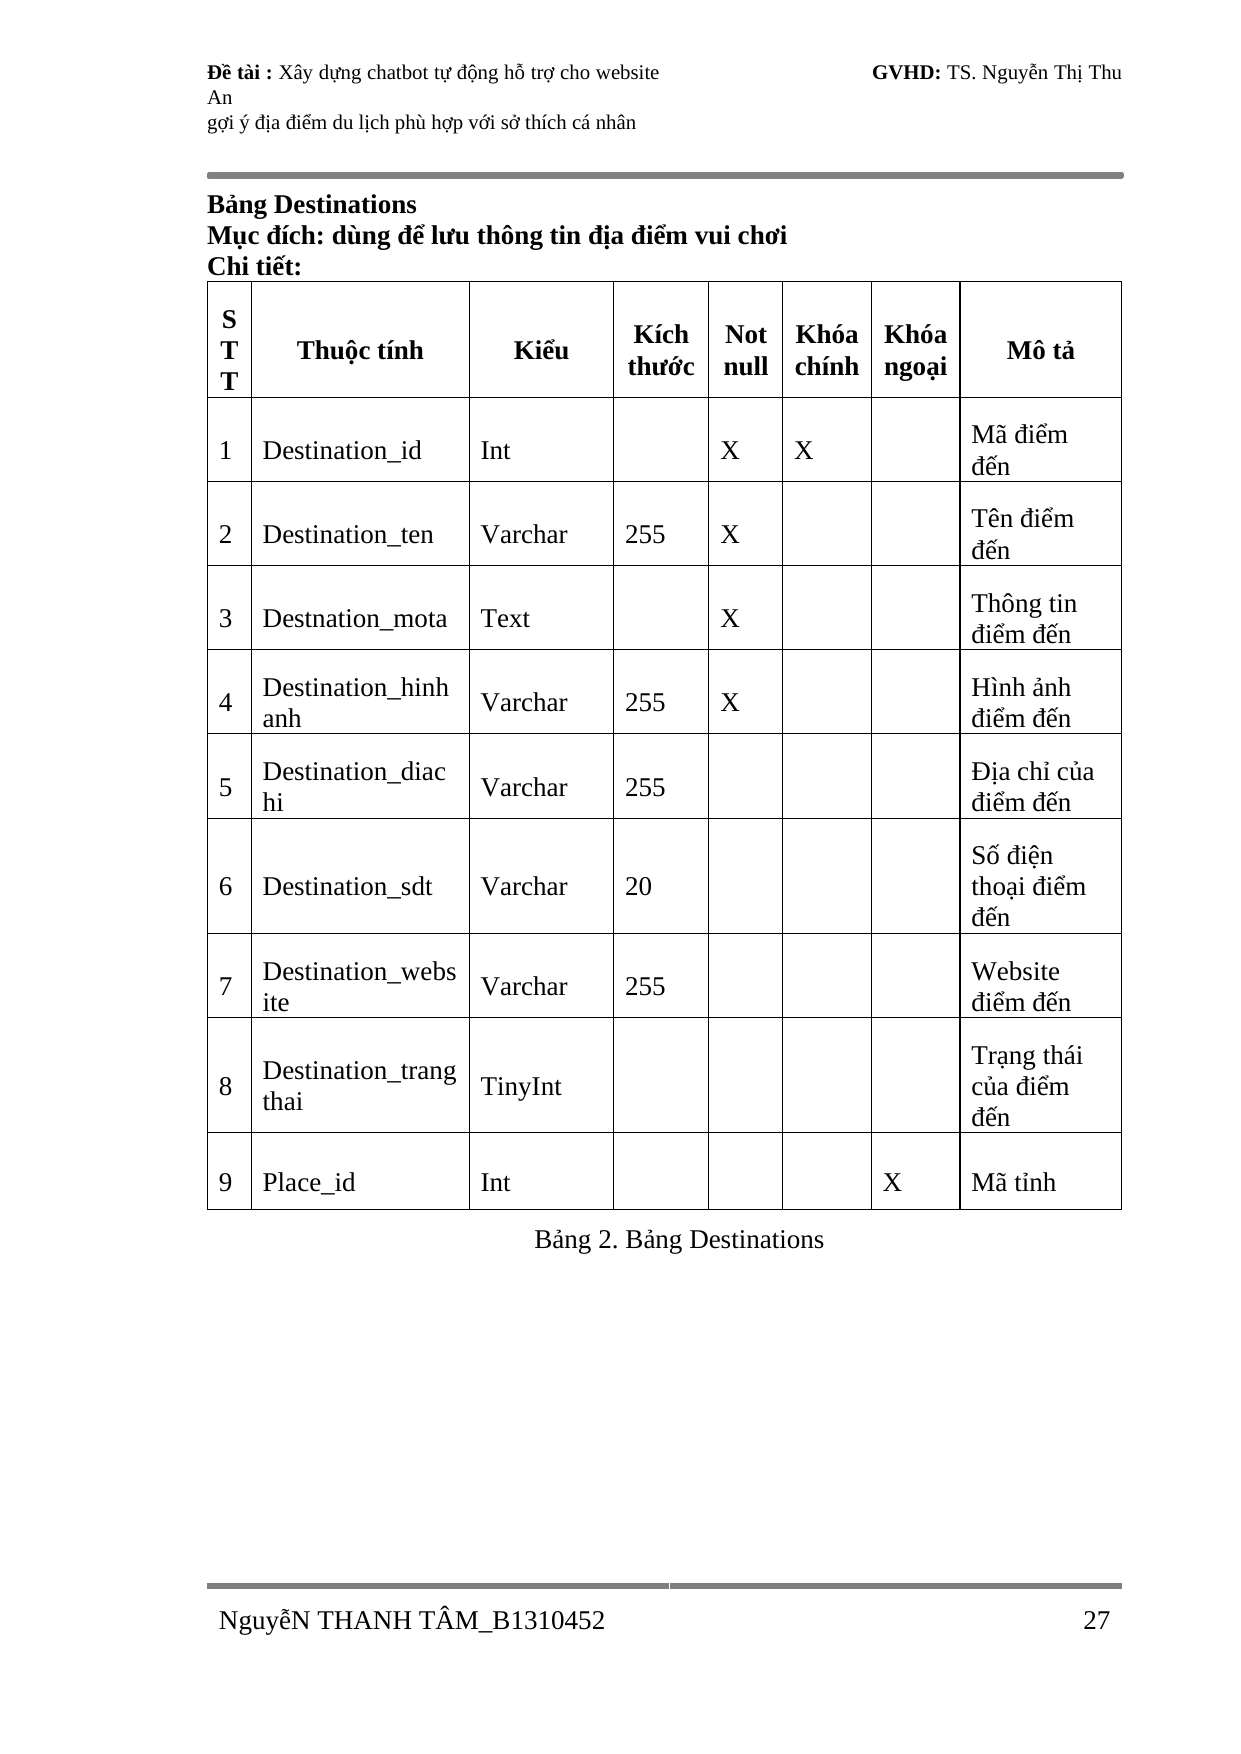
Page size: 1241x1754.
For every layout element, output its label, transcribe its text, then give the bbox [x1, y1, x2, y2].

table_cell [872, 819, 959, 933]
table_cell [783, 734, 871, 817]
table_cell [709, 1018, 782, 1132]
table_cell Destination_diachi [252, 734, 469, 817]
table_cell [783, 819, 871, 933]
table_cell [614, 566, 708, 649]
table_cell Địa chỉ của điểm đến [961, 734, 1121, 817]
table_header Khóa chính [783, 282, 871, 397]
table_cell [872, 566, 959, 649]
table_header Khóa ngoại [872, 282, 959, 397]
table_cell Int [470, 398, 613, 481]
table_header Mô tả [961, 282, 1121, 397]
table_cell X [709, 566, 782, 649]
table_cell 255 [614, 934, 708, 1017]
table_cell [709, 934, 782, 1017]
table_cell Destination_trangthai [252, 1018, 469, 1132]
table_cell [709, 734, 782, 817]
table_cell [872, 482, 959, 565]
table_cell 7 [208, 934, 251, 1017]
table_cell Varchar [470, 819, 613, 933]
table_cell Destination_sdt [252, 819, 469, 933]
table_cell Text [470, 566, 613, 649]
table_cell [709, 1133, 782, 1209]
table_cell 2 [208, 482, 251, 565]
table_cell [709, 819, 782, 933]
table_cell 255 [614, 482, 708, 565]
table_header Thuộc tính [252, 282, 469, 397]
table_cell Varchar [470, 650, 613, 733]
table_cell Destination_ten [252, 482, 469, 565]
table_header STT [208, 282, 251, 397]
table_cell Hình ảnh điểm đến [961, 650, 1121, 733]
table_cell 6 [208, 819, 251, 933]
text Bảng 2. Bảng Destinations [207, 1223, 1122, 1254]
table_cell [783, 650, 871, 733]
table_cell 255 [614, 734, 708, 817]
table_cell Varchar [470, 482, 613, 565]
table_cell [783, 566, 871, 649]
table_cell 255 [614, 650, 708, 733]
table_cell X [783, 398, 871, 481]
table_cell 3 [208, 566, 251, 649]
table_cell 8 [208, 1018, 251, 1132]
table_cell X [709, 398, 782, 481]
table_header Kiểu [470, 282, 613, 397]
table_cell [614, 1133, 708, 1209]
table_cell TinyInt [470, 1018, 613, 1132]
table_header Kích thước [614, 282, 708, 397]
table_cell 20 [614, 819, 708, 933]
table_cell [614, 1018, 708, 1132]
table_cell X [872, 1133, 959, 1209]
table_cell Mã tỉnh [961, 1133, 1121, 1209]
text Mục đích: dùng để lưu thông tin địa điểm vui chơi [207, 219, 1122, 250]
table_cell Place_id [252, 1133, 469, 1209]
table_cell Số điện thoại điểm đến [961, 819, 1121, 933]
table_header Not null [709, 282, 782, 397]
table_cell [872, 398, 959, 481]
table_cell [783, 482, 871, 565]
table_cell Varchar [470, 734, 613, 817]
table_cell Thông tin điểm đến [961, 566, 1121, 649]
table_cell 9 [208, 1133, 251, 1209]
table_cell Tên điểm đến [961, 482, 1121, 565]
table_cell 1 [208, 398, 251, 481]
table_cell Mã điểm đến [961, 398, 1121, 481]
table_cell Int [470, 1133, 613, 1209]
table_cell [872, 1018, 959, 1132]
table_cell [872, 650, 959, 733]
table_cell 5 [208, 734, 251, 817]
table_cell X [709, 650, 782, 733]
table_cell [872, 734, 959, 817]
table_cell Destination_id [252, 398, 469, 481]
table_cell [783, 1018, 871, 1132]
table_cell Destination_website [252, 934, 469, 1017]
table_cell Destination_hinhanh [252, 650, 469, 733]
table_cell [872, 934, 959, 1017]
table_cell Destnation_mota [252, 566, 469, 649]
text Bảng Destinations [207, 188, 1122, 219]
text Chi tiết: [207, 250, 1122, 281]
table_cell Trạng thái của điểm đến [961, 1018, 1121, 1132]
table_cell [783, 934, 871, 1017]
table_cell Website điểm đến [961, 934, 1121, 1017]
table_cell [783, 1133, 871, 1209]
table_cell [614, 398, 708, 481]
table_cell X [709, 482, 782, 565]
table_cell Varchar [470, 934, 613, 1017]
table_cell 4 [208, 650, 251, 733]
